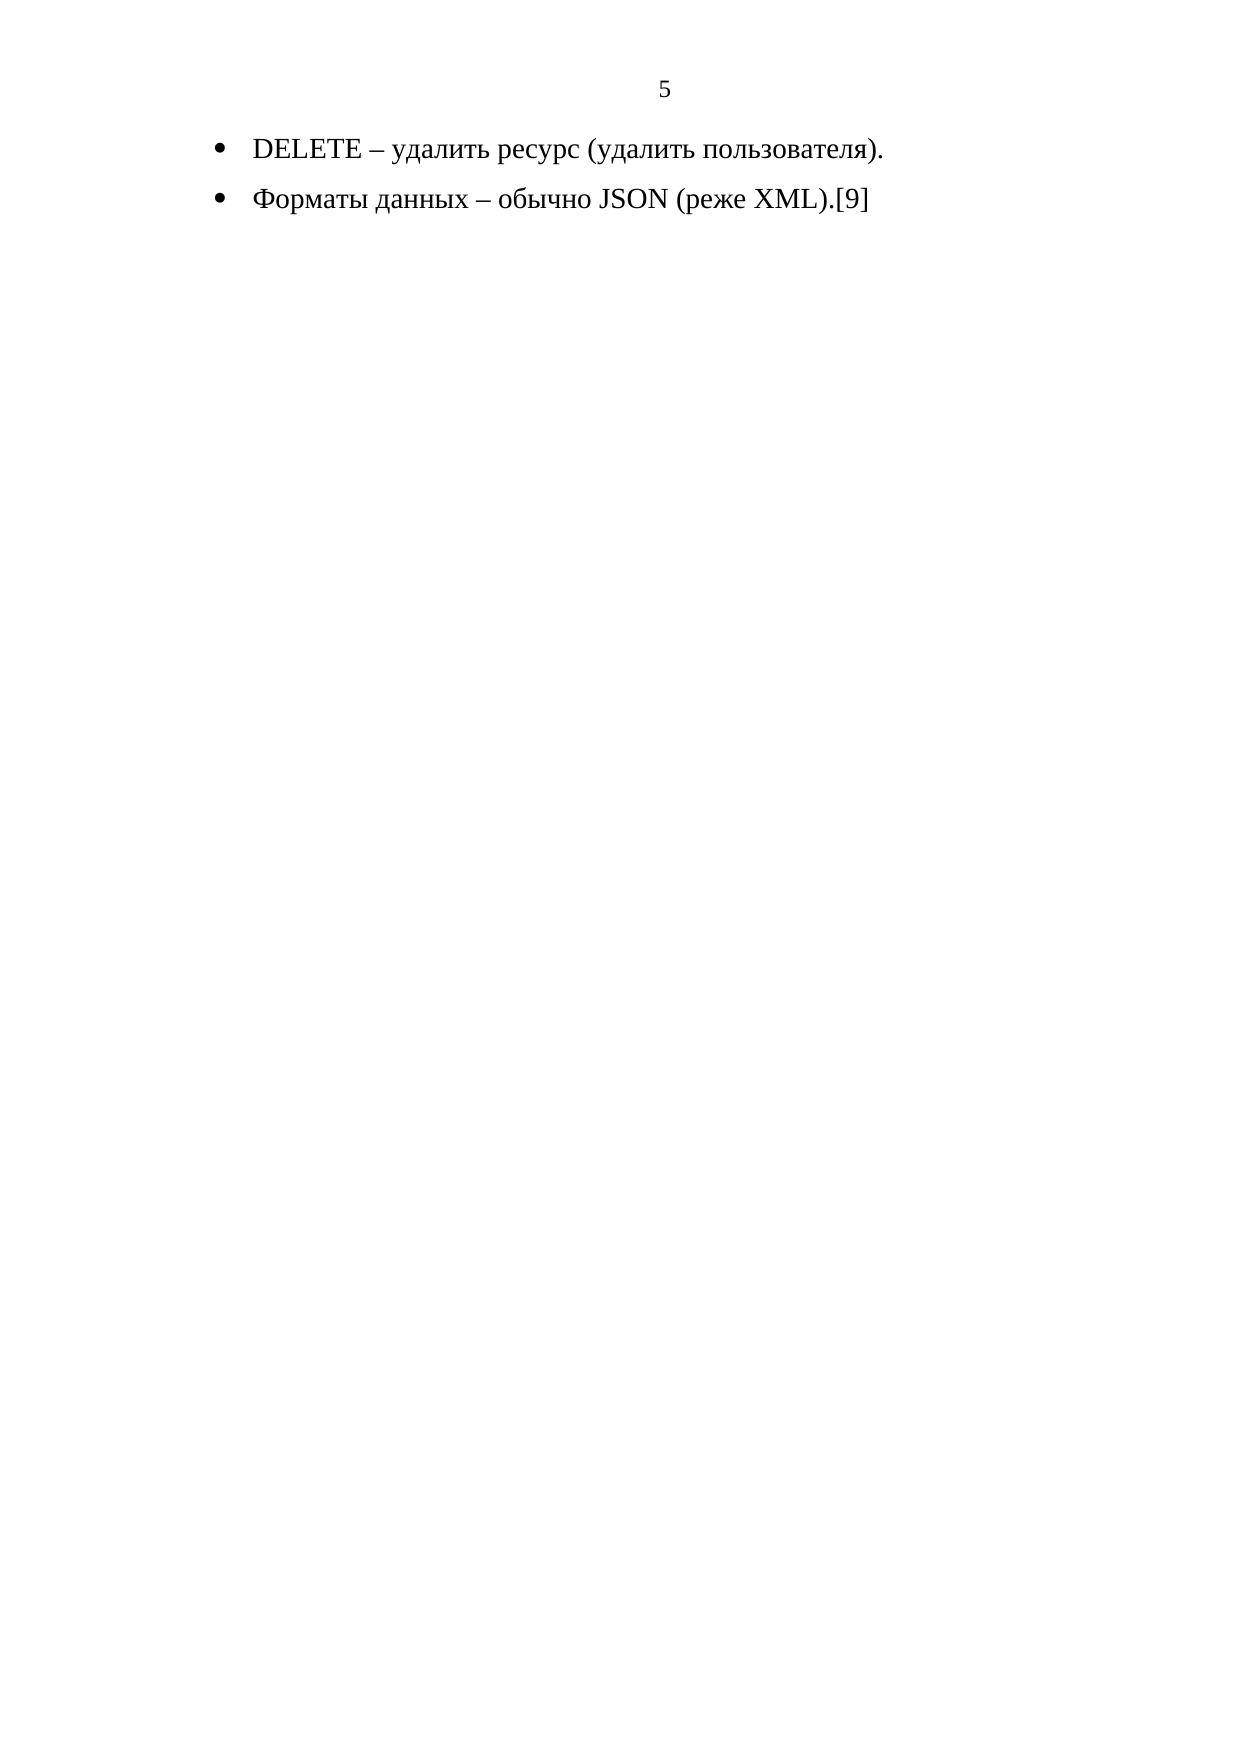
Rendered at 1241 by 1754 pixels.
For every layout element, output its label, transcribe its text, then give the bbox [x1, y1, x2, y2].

list DELETE – удалить ресурс (удалить пользователя). [215, 131, 1152, 165]
list Форматы данных – обычно JSON (реже XML).[9] [215, 182, 1152, 215]
